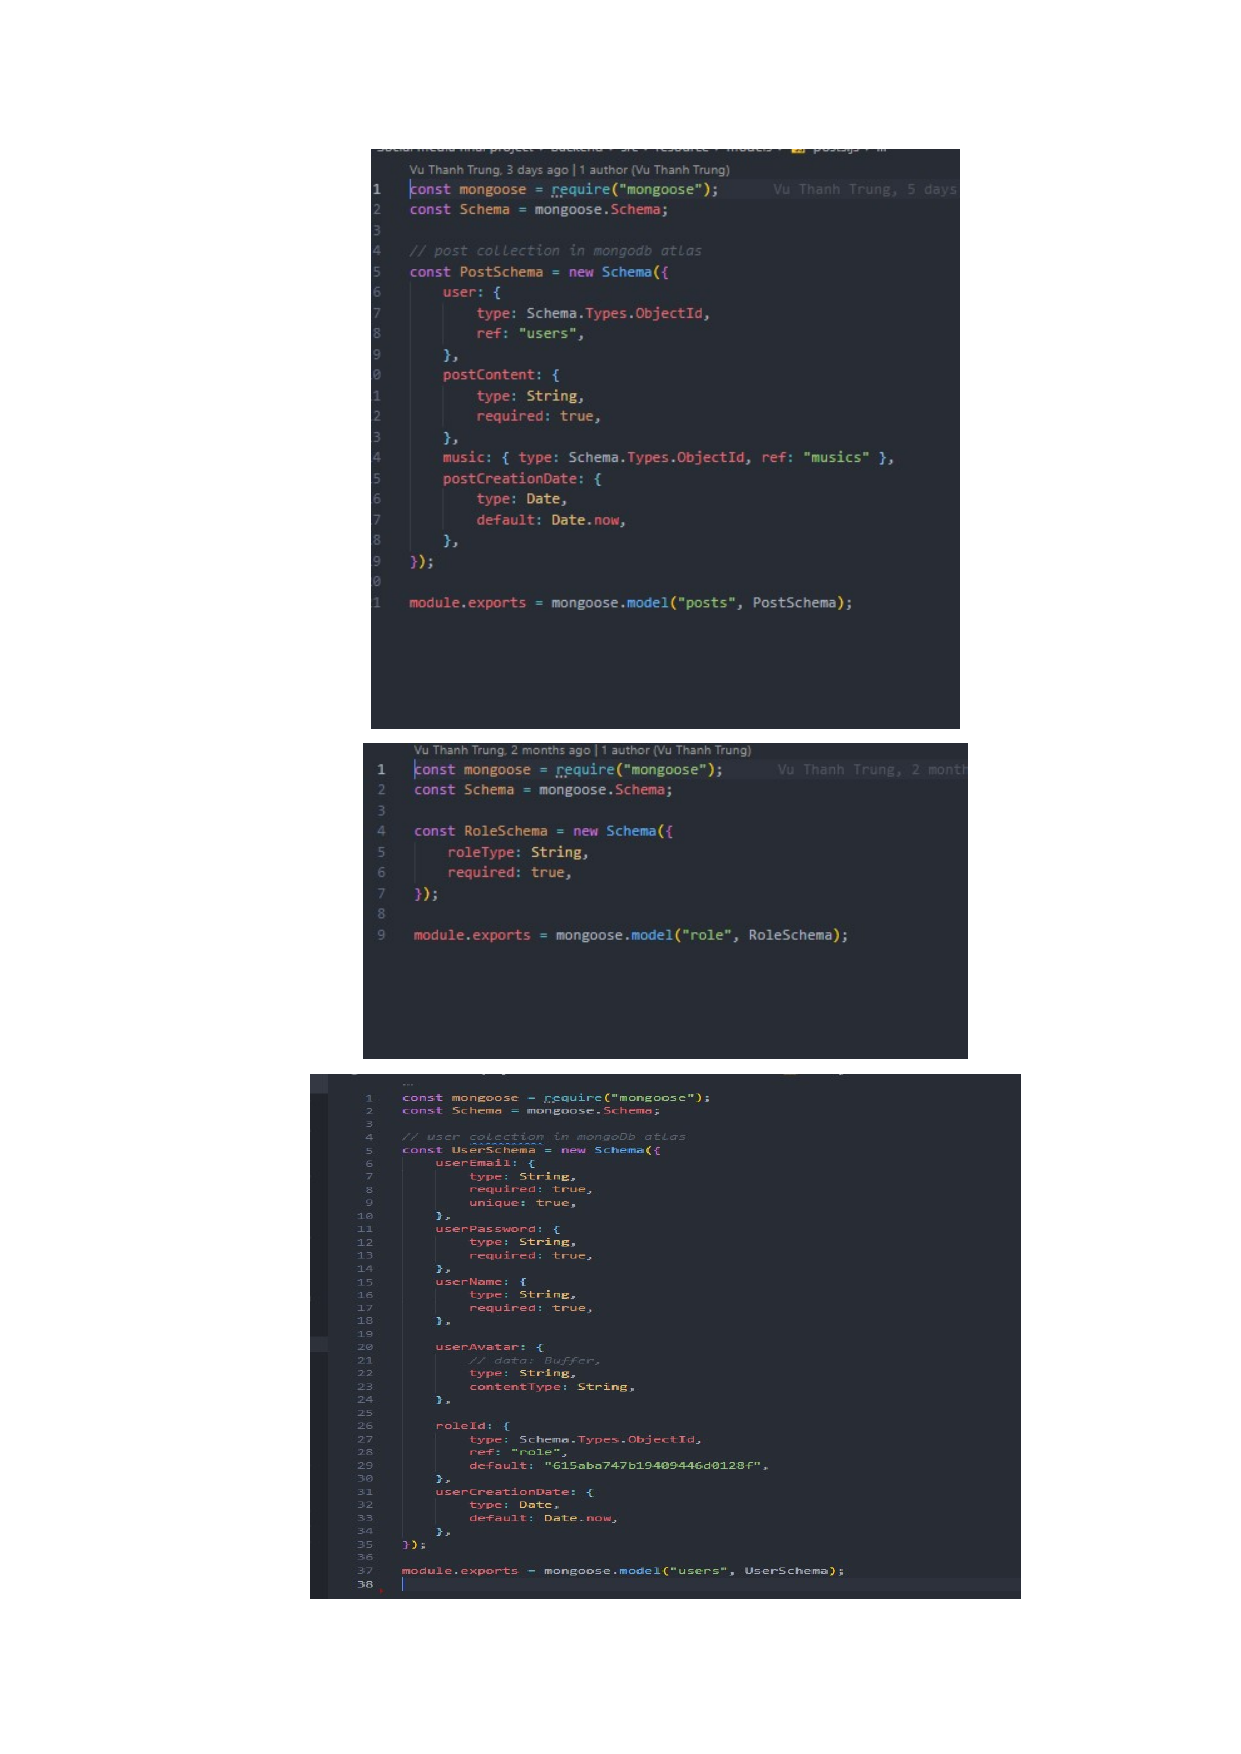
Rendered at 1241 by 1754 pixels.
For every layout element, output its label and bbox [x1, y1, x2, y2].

picture [363, 743, 968, 1059]
picture [310, 1074, 1021, 1599]
picture [371, 149, 960, 729]
